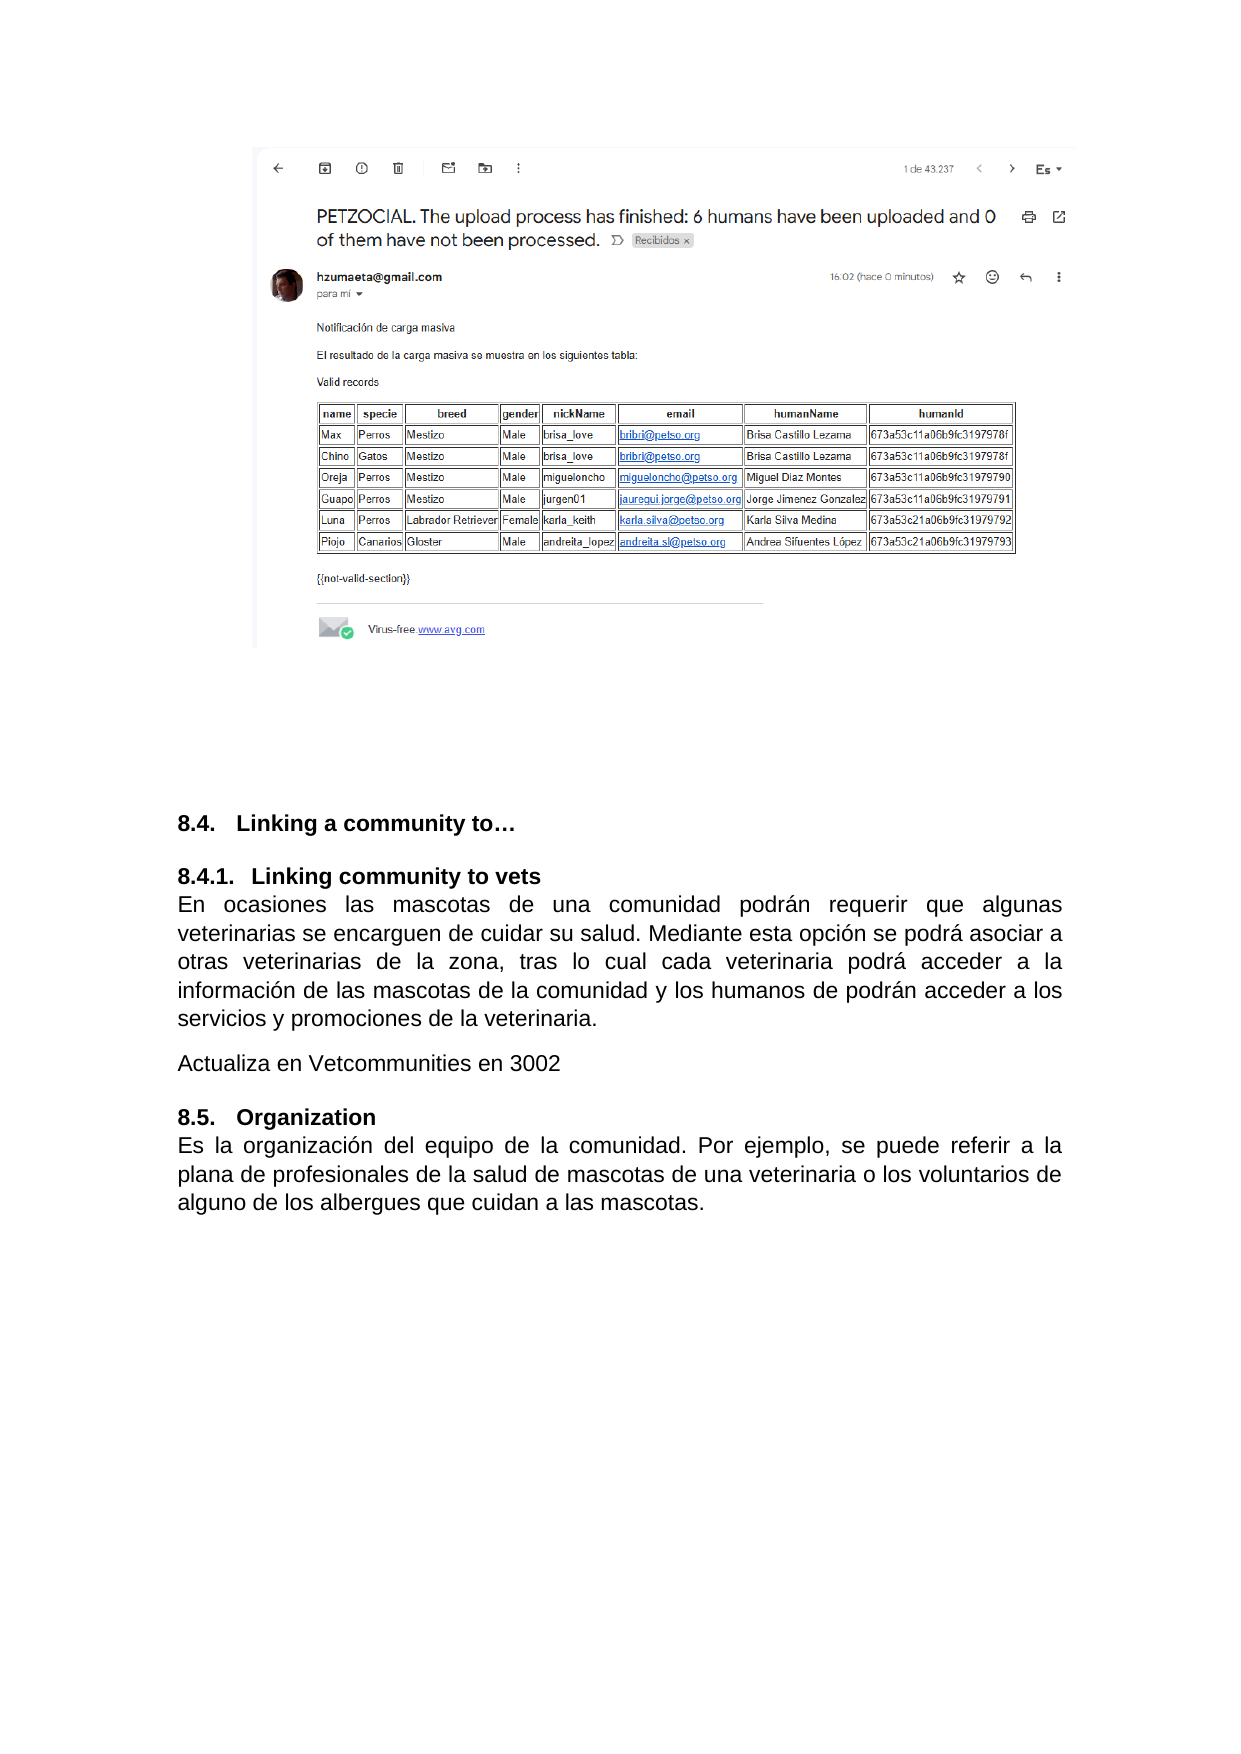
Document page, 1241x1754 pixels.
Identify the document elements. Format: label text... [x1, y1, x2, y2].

subtitle Organization [177, 1104, 1063, 1130]
text Es la organización del equipo de la comunidad. Por ejemplo, se puede referir a la plana de profesionales de la salud de mascotas de una veterinaria o los voluntarios de alguno de los albergues que cuidan a las mascotas. [177, 1132, 1063, 1215]
text Actualiza en Vetcommunities en 3002 [177, 1050, 1063, 1077]
subtitle Linking a community to… [177, 809, 1063, 836]
text En ocasiones las mascotas de una comunidad podrán requerir que algunas veterinarias se encarguen de cuidar su salud. Mediante esta opción se podrá asociar a otras veterinarias de la zona, tras lo cual cada veterinaria podrá acceder a la información de las mascotas de la comunidad y los humanos de podrán acceder a los servicios y promociones de la veterinaria. [177, 891, 1063, 1032]
subtitle Linking community to vets [177, 863, 1063, 889]
picture [252, 147, 1077, 648]
